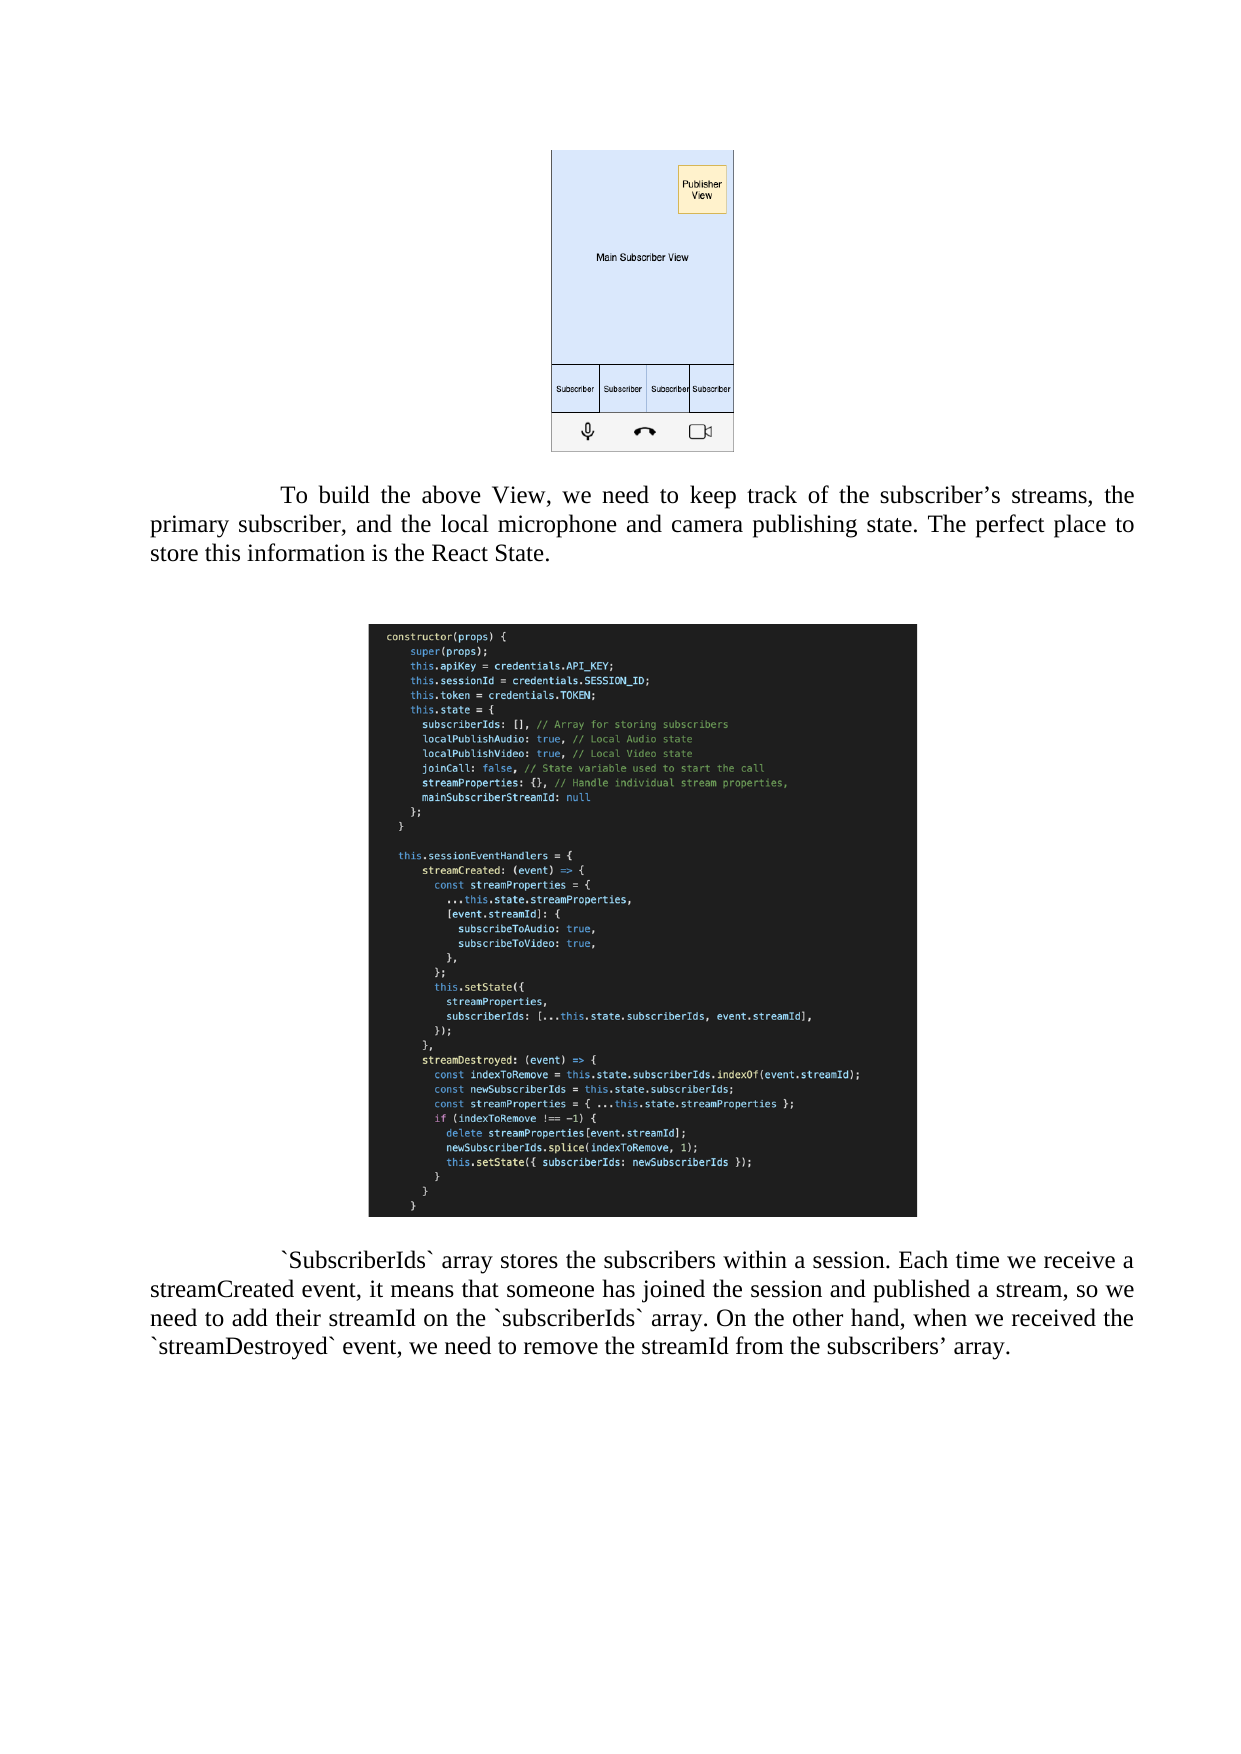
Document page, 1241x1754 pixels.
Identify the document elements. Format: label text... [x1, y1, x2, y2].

text `SubscriberIds` array stores the subscribers within a session. Each time we receive a streamCreated event, it means that someone has joined the session and published a stream, so we need to add their streamId on the `subscriberIds` array. On the other hand, when we received the `streamDestroyed` event, we need to remove the streamId from the subscribers’ array. [150, 1245, 1135, 1360]
text To build the above View, we need to keep track of the subscriber’s streams, the primary subscriber, and the local microphone and camera publishing state. The perfect place to store this information is the React State. [150, 480, 1135, 567]
picture [368, 624, 918, 1217]
picture [551, 150, 734, 452]
